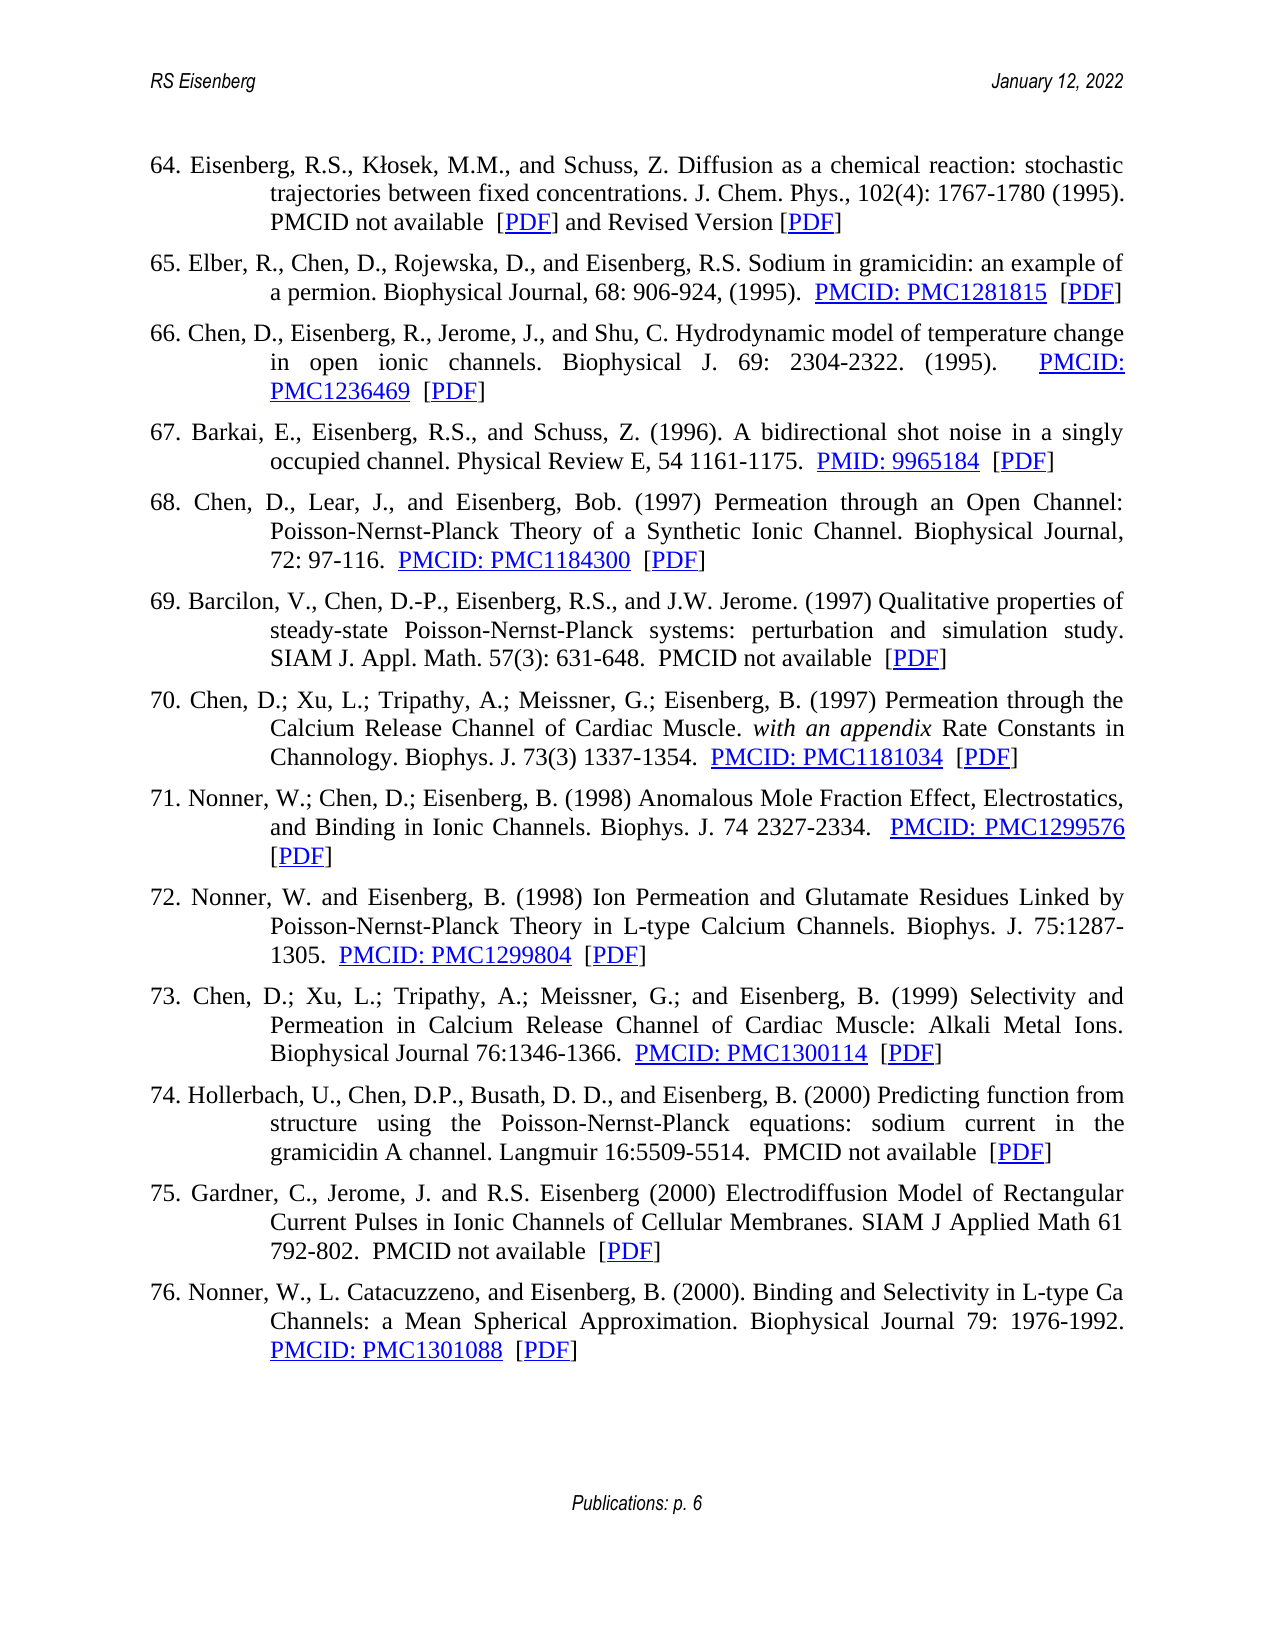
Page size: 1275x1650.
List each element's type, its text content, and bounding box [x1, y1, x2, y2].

text 69. Barcilon, V., Chen, D.-P., Eisenberg, R.S., and J.W. Jerome. (1997) Qualitative properties of steady-state Poisson-Nernst-Planck systems: perturbation and simulation study. SIAM J. Appl. Math. 57(3): 631-648. PMCID not available [PDF] [150, 586, 1125, 672]
text 70. Chen, D.; Xu, L.; Tripathy, A.; Meissner, G.; Eisenberg, B. (1997) Permeation through the Calcium Release Channel of Cardiac Muscle. with an appendix Rate Constants in Channology. Biophys. J. 73(3) 1337-1354. PMCID: PMC1181034 [PDF] [150, 685, 1125, 771]
text 64. Eisenberg, R.S., Kłosek, M.M., and Schuss, Z. Diffusion as a chemical reaction: stochastic trajectories between fixed concentrations. J. Chem. Phys., 102(4): 1767-1780 (1995). PMCID not available [PDF] and Revised Version [PDF] [150, 150, 1125, 236]
text 68. Chen, D., Lear, J., and Eisenberg, Bob. (1997) Permeation through an Open Channel: Poisson-Nernst-Planck Theory of a Synthetic Ionic Channel. Biophysical Journal, 72: 97-116. PMCID: PMC1184300 [PDF] [150, 487, 1125, 573]
text 74. Hollerbach, U., Chen, D.P., Busath, D. D., and Eisenberg, B. (2000) Predicting function from structure using the Poisson-Nernst-Planck equations: sodium current in the gramicidin A channel. Langmuir 16:5509-5514. PMCID not available [PDF] [150, 1080, 1125, 1166]
text 73. Chen, D.; Xu, L.; Tripathy, A.; Meissner, G.; and Eisenberg, B. (1999) Selectivity and Permeation in Calcium Release Channel of Cardiac Muscle: Alkali Metal Ions. Biophysical Journal 76:1346-1366. PMCID: PMC1300114 [PDF] [150, 981, 1125, 1067]
text 66. Chen, D., Eisenberg, R., Jerome, J., and Shu, C. Hydrodynamic model of temperature change in open ionic channels. Biophysical J. 69: 2304-2322. (1995). PMCID: PMC1236469 [PDF] [150, 318, 1125, 405]
text 71. Nonner, W.; Chen, D.; Eisenberg, B. (1998) Anomalous Mole Fraction Effect, Electrostatics, and Binding in Ionic Channels. Biophys. J. 74 2327-2334. PMCID: PMC1299576 [PDF] [150, 783, 1125, 870]
text 67. Barkai, E., Eisenberg, R.S., and Schuss, Z. (1996). A bidirectional shot noise in a singly occupied channel. Physical Review E, 54 1161-1175. PMID: 9965184 [PDF] [150, 417, 1125, 475]
text 65. Elber, R., Chen, D., Rojewska, D., and Eisenberg, R.S. Sodium in gramicidin: an example of a permion. Biophysical Journal, 68: 906-924, (1995). PMCID: PMC1281815 [PDF] [150, 248, 1125, 306]
text 75. Gardner, C., Jerome, J. and R.S. Eisenberg (2000) Electrodiffusion Model of Rectangular Current Pulses in Ionic Channels of Cellular Membranes. SIAM J Applied Math 61 792-802. PMCID not available [PDF] [150, 1178, 1125, 1265]
text 76. Nonner, W., L. Catacuzzeno, and Eisenberg, B. (2000). Binding and Selectivity in L-type Ca Channels: a Mean Spherical Approximation. Biophysical Journal 79: 1976-1992. PMCID: PMC1301088 [PDF] [150, 1277, 1125, 1363]
text 72. Nonner, W. and Eisenberg, B. (1998) Ion Permeation and Glutamate Residues Linked by Poisson-Nernst-Planck Theory in L-type Calcium Channels. Biophys. J. 75:1287-1305. PMCID: PMC1299804 [PDF] [150, 882, 1125, 968]
